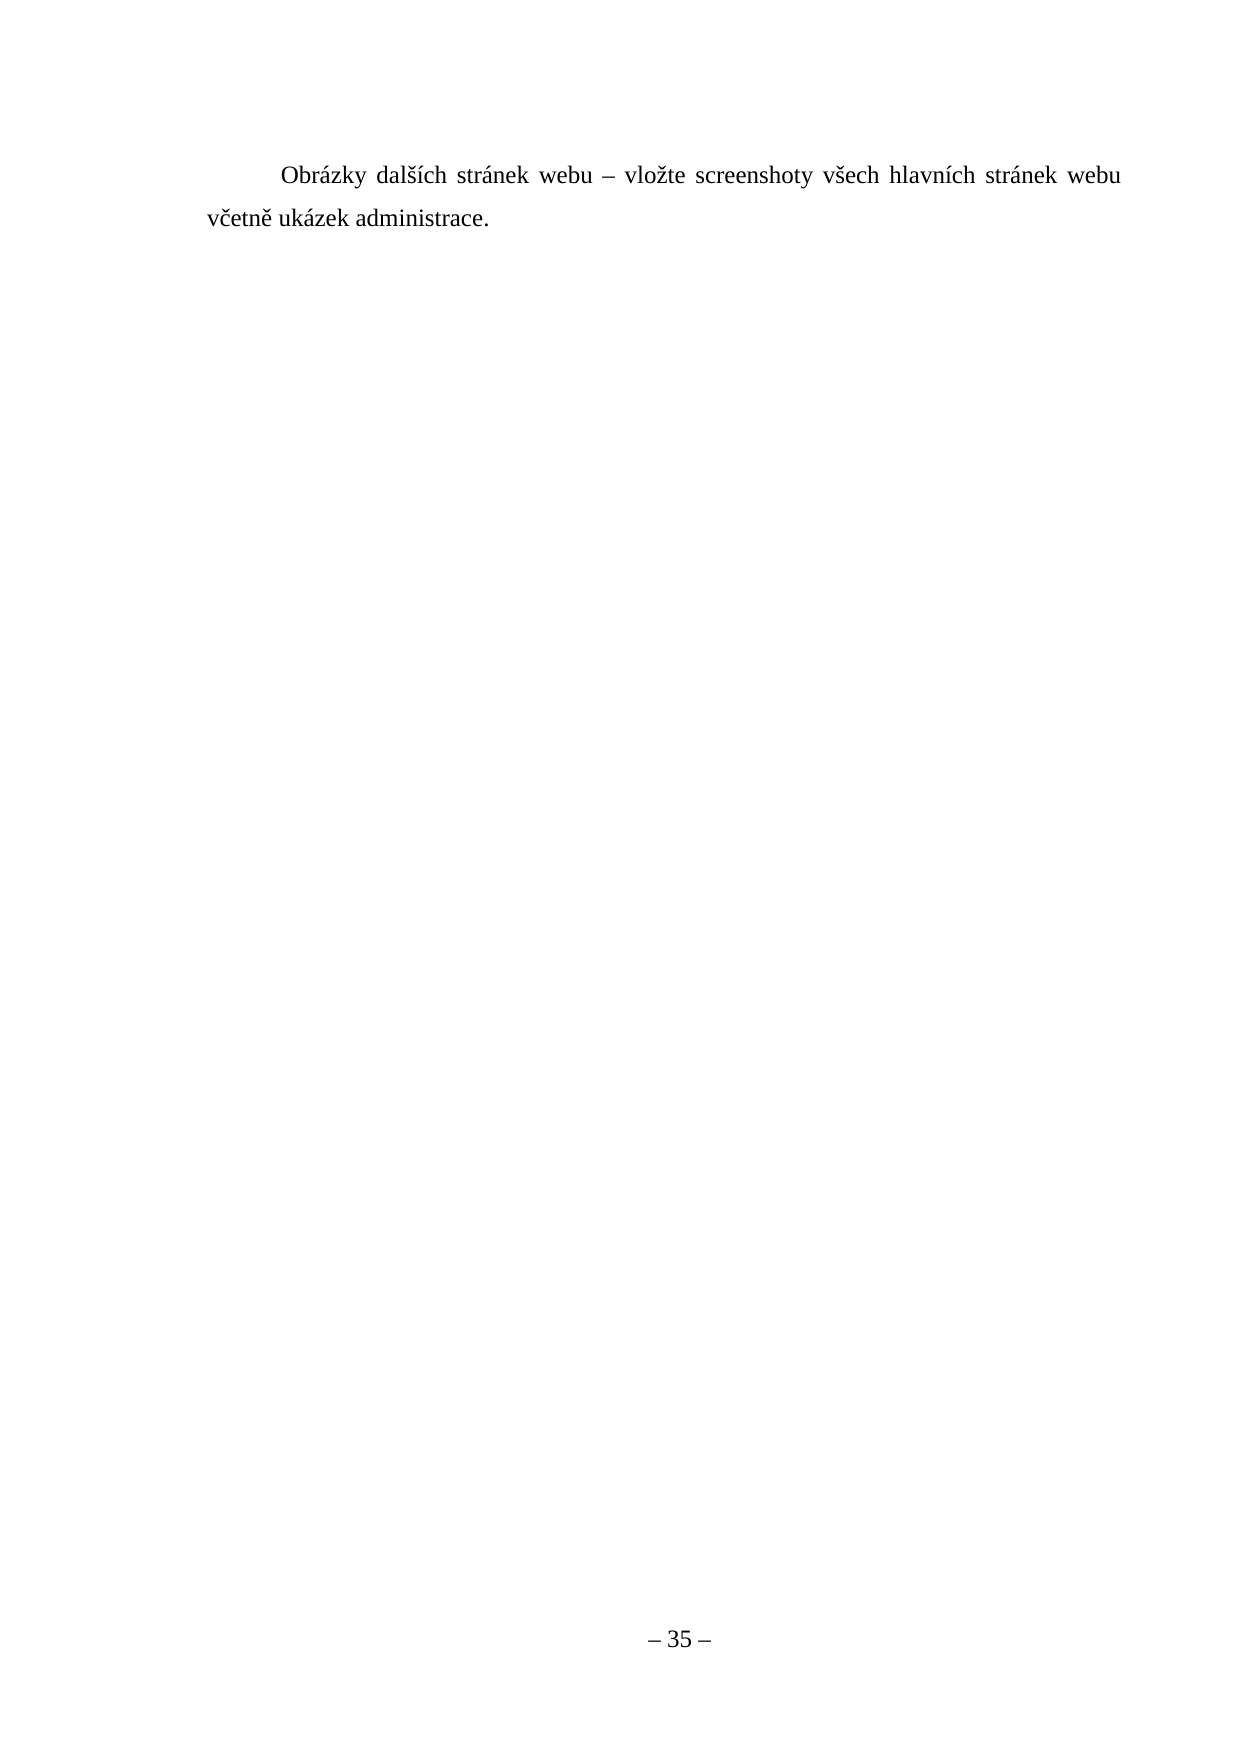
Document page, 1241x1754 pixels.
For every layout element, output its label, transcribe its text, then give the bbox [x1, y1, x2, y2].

text Obrázky dalších stránek webu – vložte screenshoty všech hlavních stránek webu včetně ukázek administrace. [207, 160, 1122, 232]
